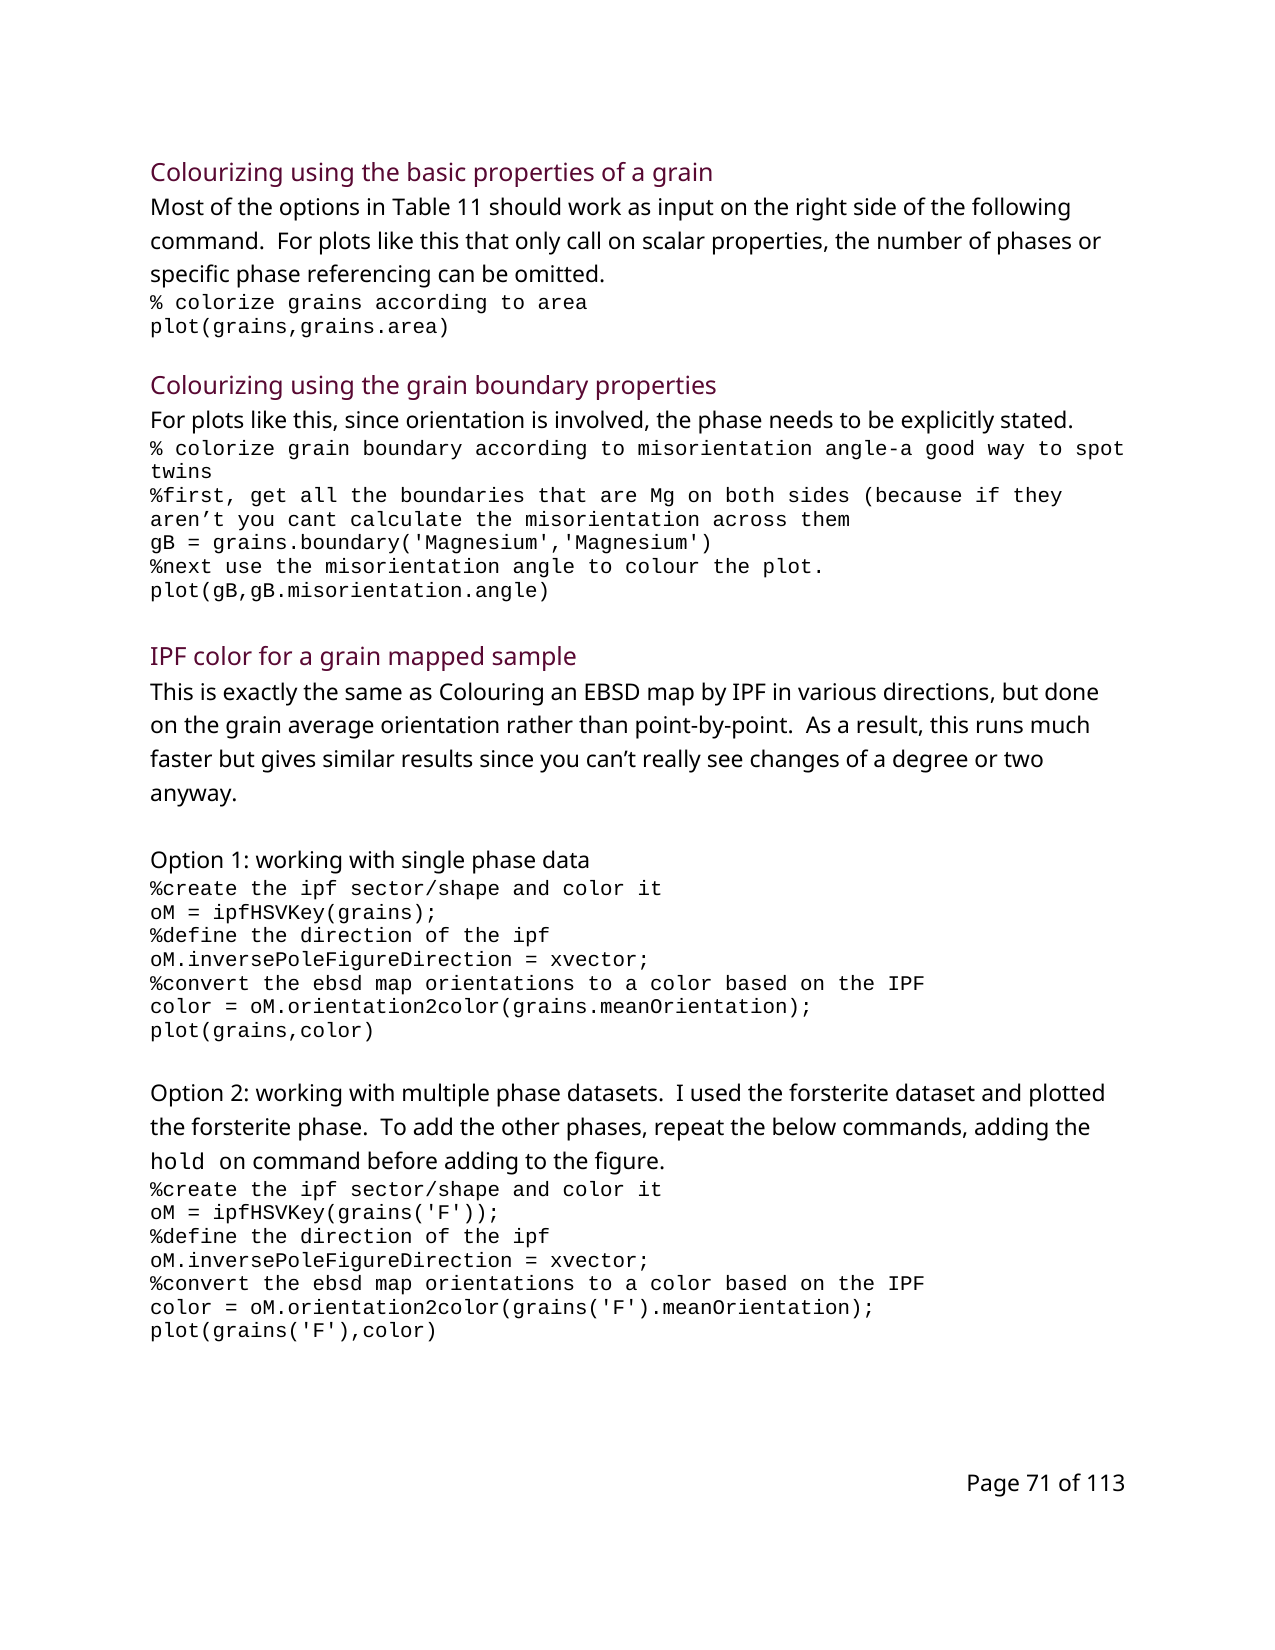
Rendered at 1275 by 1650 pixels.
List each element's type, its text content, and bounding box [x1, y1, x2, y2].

text % colorize grain boundary according to misorientation angle-a good way to spot twins [150, 438, 1125, 485]
subtitle IPF color for a grain mapped sample [150, 639, 1125, 673]
text oM = ipfHSVKey(grains('F')); [150, 1202, 1125, 1226]
text plot(grains('F'),color) [150, 1321, 1125, 1344]
text plot(grains,grains.area) [150, 316, 1125, 339]
subtitle Colourizing using the grain boundary properties [150, 367, 1125, 401]
text %first, get all the boundaries that are Mg on both sides (because if they aren’t you cant calculate the misorientation across them [150, 485, 1125, 532]
text oM.inversePoleFigureDirection = xvector; [150, 1249, 1125, 1273]
text plot(gB,gB.misorientation.angle) [150, 580, 1125, 603]
text This is exactly the same as Colouring an EBSD map by IPF in various directions, but done on the grain average orientation rather than point-by-point. As a result, this runs much faster but gives similar results since you can’t really see changes of a degree or two anyway. [150, 676, 1125, 808]
text oM.inversePoleFigureDirection = xvector; [150, 949, 1125, 973]
text plot(grains,color) [150, 1020, 1125, 1043]
text color = oM.orientation2color(grains.meanOrientation); [150, 996, 1125, 1020]
text %next use the misorientation angle to colour the plot. [150, 556, 1125, 580]
text Option 2: working with multiple phase datasets. I used the forsterite dataset and plotted the forsterite phase. To add the other phases, repeat the below commands, adding the hold on command before adding to the figure. [150, 1077, 1125, 1176]
text Most of the options in Table 11 should work as input on the right side of the following command. For plots like this that only call on scalar properties, the number of phases or specific phase referencing can be omitted. [150, 191, 1125, 290]
subtitle Colourizing using the basic properties of a grain [150, 154, 1125, 188]
text %create the ipf sector/shape and color it [150, 1179, 1125, 1202]
text color = oM.orientation2color(grains('F').meanOrientation); [150, 1297, 1125, 1321]
text %convert the ebsd map orientations to a color based on the IPF [150, 1273, 1125, 1297]
text oM = ipfHSVKey(grains); [150, 902, 1125, 925]
text %create the ipf sector/shape and color it [150, 878, 1125, 902]
text % colorize grains according to area [150, 292, 1125, 316]
text gB = grains.boundary('Magnesium','Magnesium') [150, 532, 1125, 556]
text %define the direction of the ipf [150, 1226, 1125, 1249]
text %define the direction of the ipf [150, 925, 1125, 949]
text For plots like this, since orientation is involved, the phase needs to be explicitly stated. [150, 404, 1125, 435]
text Option 1: working with single phase data [150, 844, 1125, 876]
text %convert the ebsd map orientations to a color based on the IPF [150, 973, 1125, 996]
